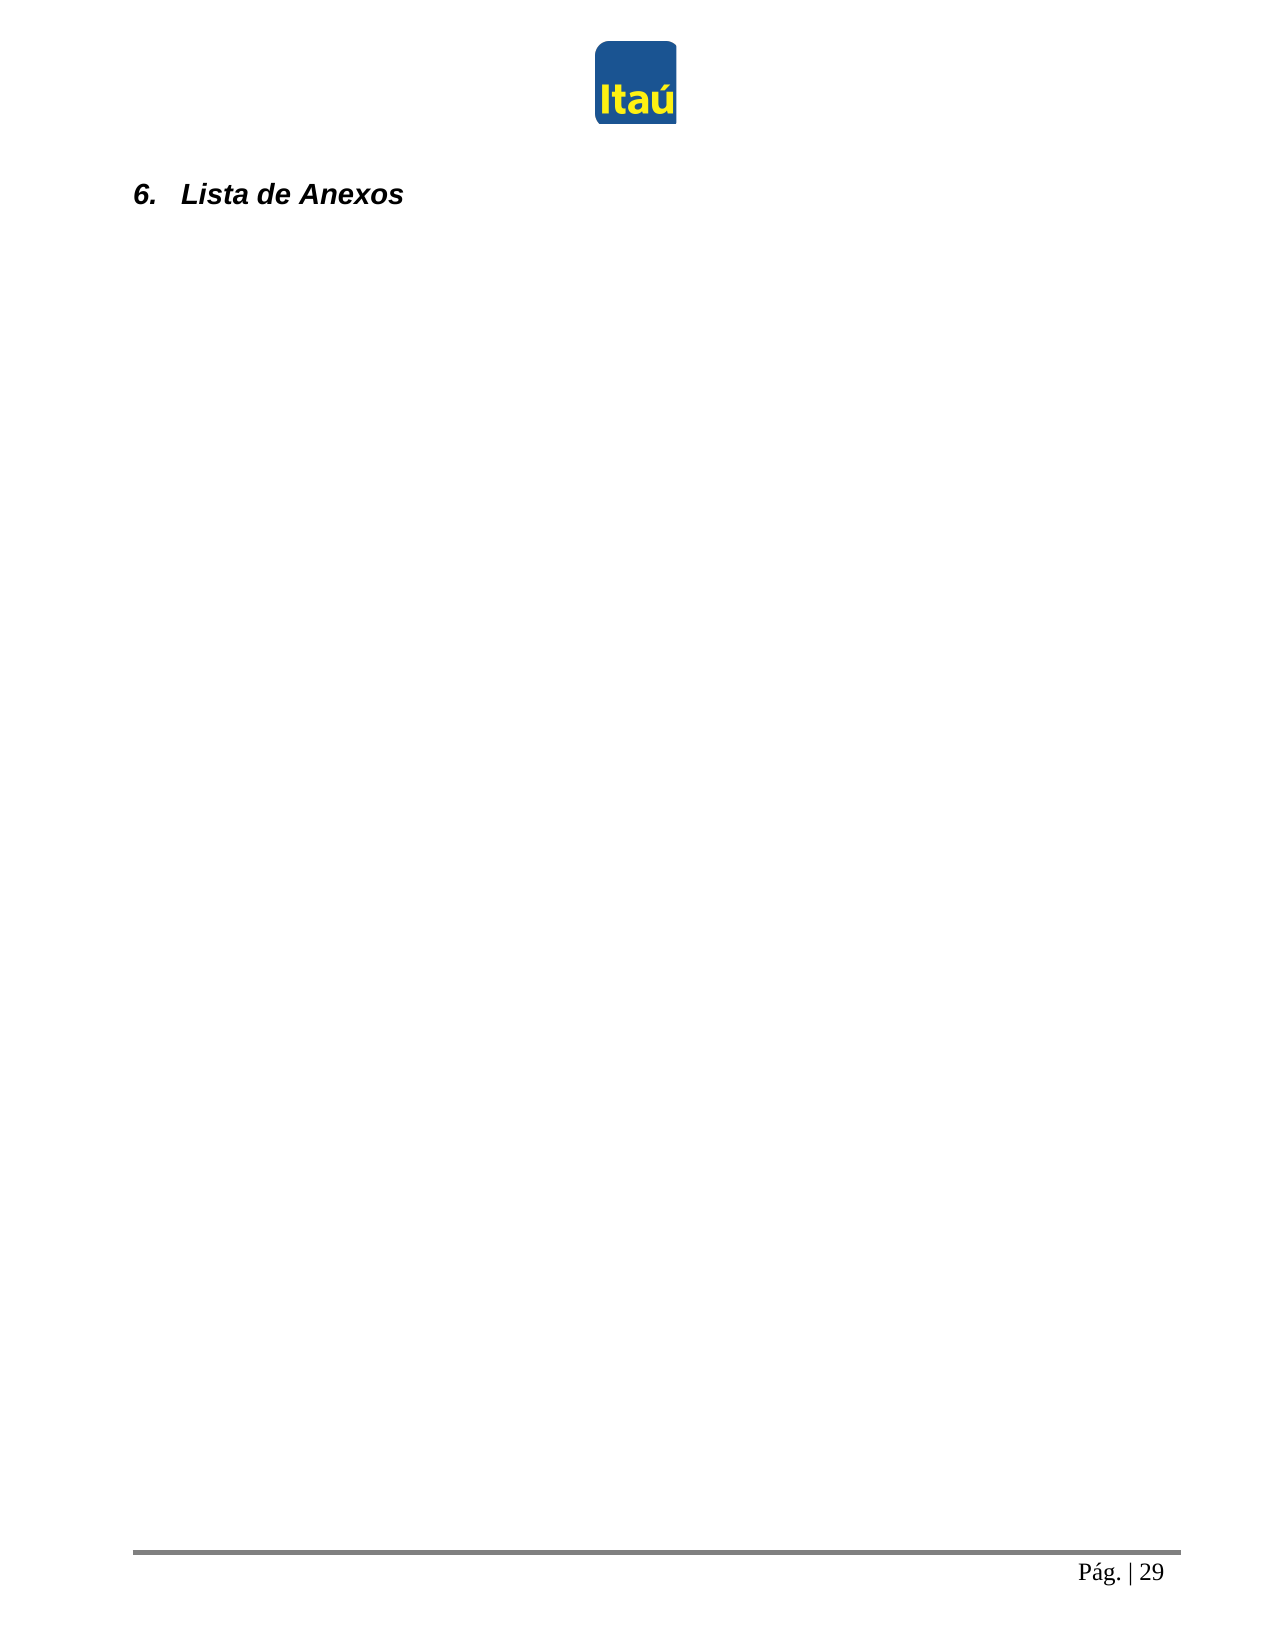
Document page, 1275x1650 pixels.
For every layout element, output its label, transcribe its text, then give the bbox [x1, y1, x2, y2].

picture [595, 41, 677, 124]
subtitle Lista de Anexos [133, 177, 1181, 211]
